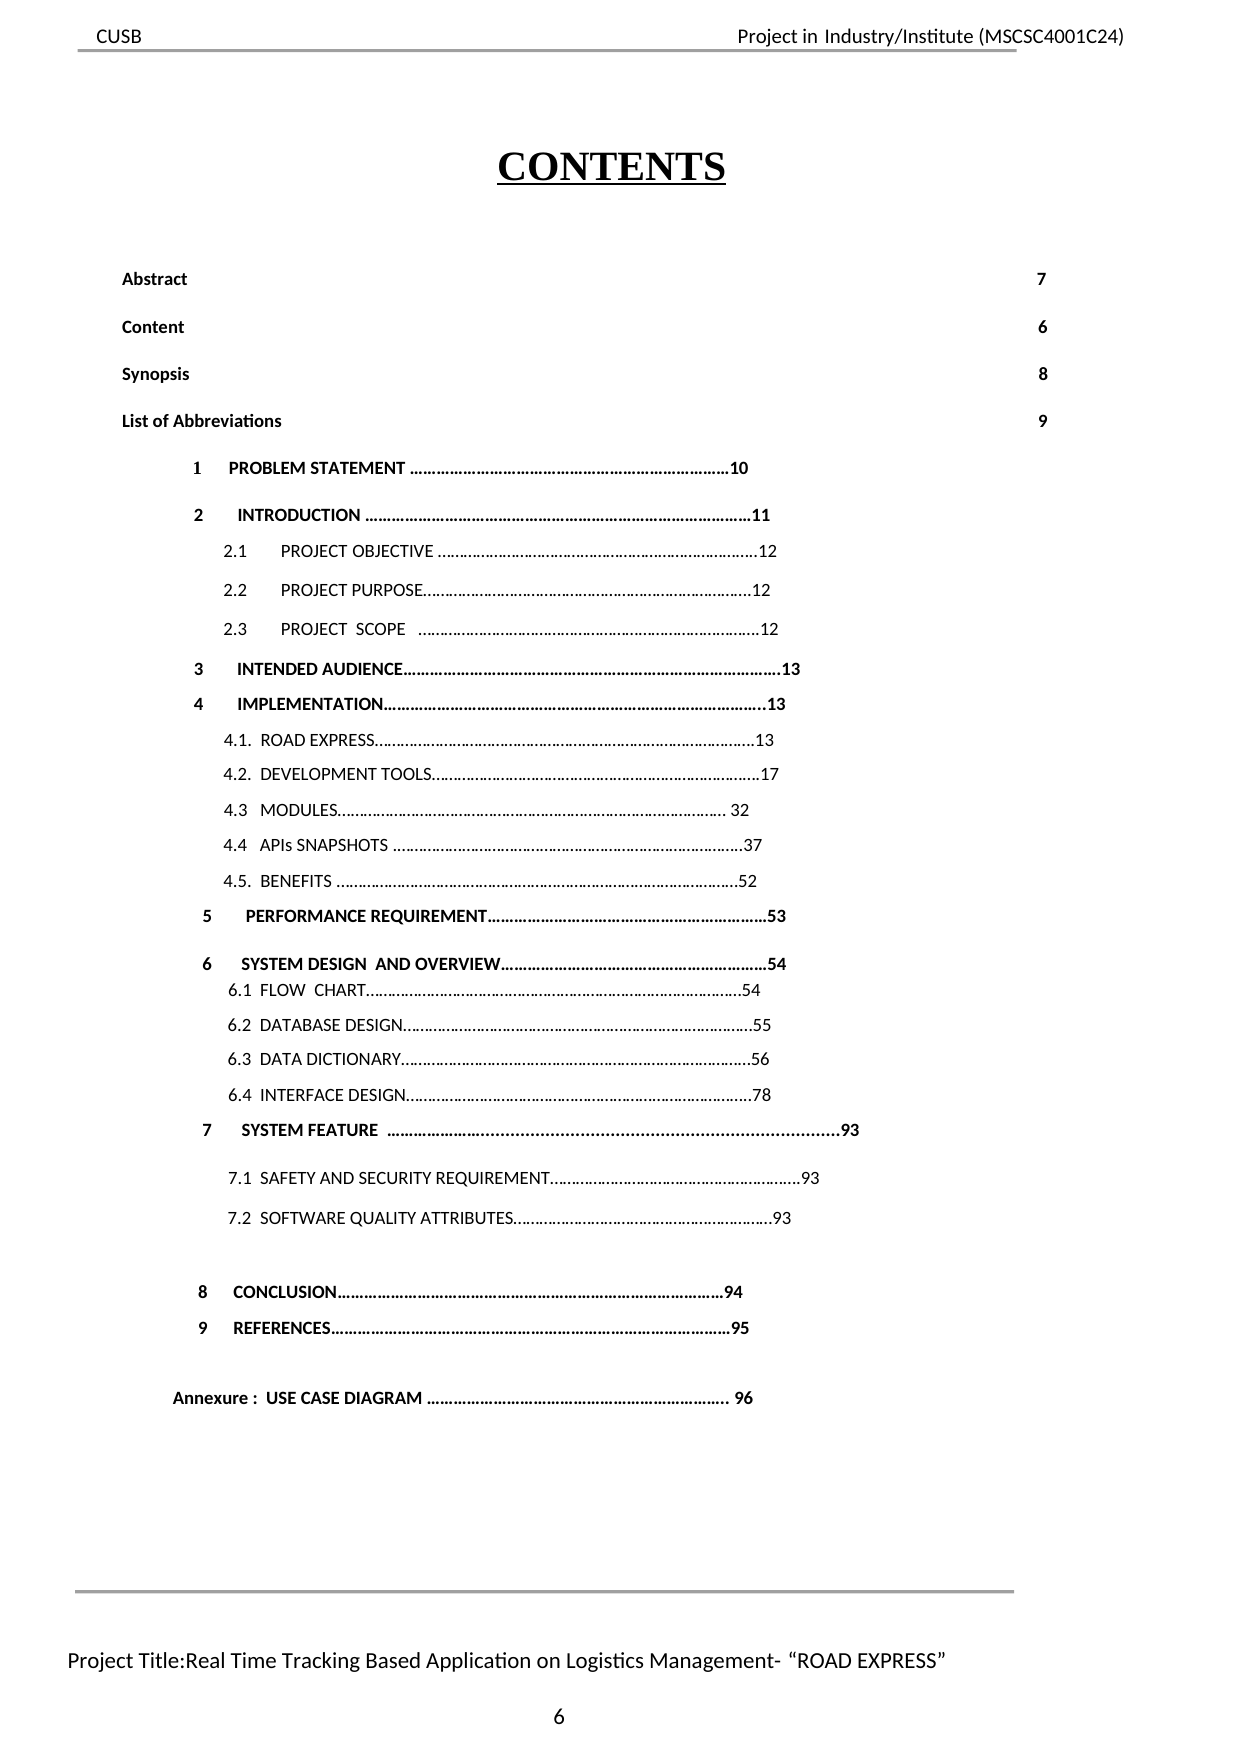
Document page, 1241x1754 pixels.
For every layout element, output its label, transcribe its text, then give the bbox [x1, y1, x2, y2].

text 2.3 PROJECT SCOPE …………………………………………………………………….12 [122, 617, 1061, 640]
text 2.1 PROJECT OBJECTIVE ………………………………………………………………..12 [122, 539, 1061, 562]
text 6.1 FLOW CHART……………………………………………………………………………54 [122, 978, 1061, 1001]
text 6.4 INTERFACE DESIGN……………………………………………………………………..78 [122, 1083, 1061, 1106]
text 6.2 DATABASE DESIGN………………………………………………………………………55 [122, 1013, 1061, 1036]
text 2 INTRODUCTION ……………………………………………………………………………11 [122, 503, 1061, 526]
text 7.2 SOFTWARE QUALITY ATTRIBUTES……………………………………………………93 [122, 1206, 1061, 1229]
text 4.3 MODULES……………………………………………………………………………… 32 [122, 798, 1061, 821]
text 4.4 APIs SNAPSHOTS .……………………………………………………………………..37 [122, 834, 1061, 857]
text Synopsis 8 [122, 362, 1061, 385]
text 3 INTENDED AUDIENCE………………………………………………………………………….13 [122, 657, 1061, 680]
text Abstract 7 [122, 268, 1061, 291]
text 4.2. DEVELOPMENT TOOLS………………………………………………………………….17 [122, 762, 1061, 785]
text 6.3 DATA DICTIONARY………………………………………………………………………56 [122, 1047, 1061, 1070]
text 9 REFERENCES………………………………………………………………………………95 [122, 1316, 1061, 1339]
text 8 CONCLUSION……………………………………………………………………………94 [122, 1281, 1061, 1304]
text Content 6 [122, 315, 1061, 338]
text 1 PROBLEM STATEMENT ………………………………………………………………10 [122, 456, 1061, 479]
text 7 SYSTEM FEATURE …………………........................................................................93 [122, 1118, 1061, 1141]
text 5 PERFORMANCE REQUIREMENT………………………………………………………53 [122, 904, 1061, 927]
text 4.5. BENEFITS …………………………………………………………………………………52 [122, 869, 1061, 892]
text 4.1. ROAD EXPRESS…………………………………………………………………………….13 [122, 728, 1061, 751]
text CONTENTS [497, 142, 1061, 189]
text 6 SYSTEM DESIGN AND OVERVIEW……………………………………………………54 [122, 952, 1061, 975]
text List of Abbreviations 9 [122, 409, 1061, 432]
text 2.2 PROJECT PURPOSE………………………………………………………………….12 [122, 578, 1061, 601]
text Annexure : USE CASE DIAGRAM ………………………………………………………….. 96 [122, 1386, 1061, 1409]
text 7.1 SAFETY AND SECURITY REQUIREMENT………………………………………………….93 [122, 1166, 1061, 1189]
text 4 IMPLEMENTATION…………………………………………………………………………..13 [122, 692, 1061, 715]
